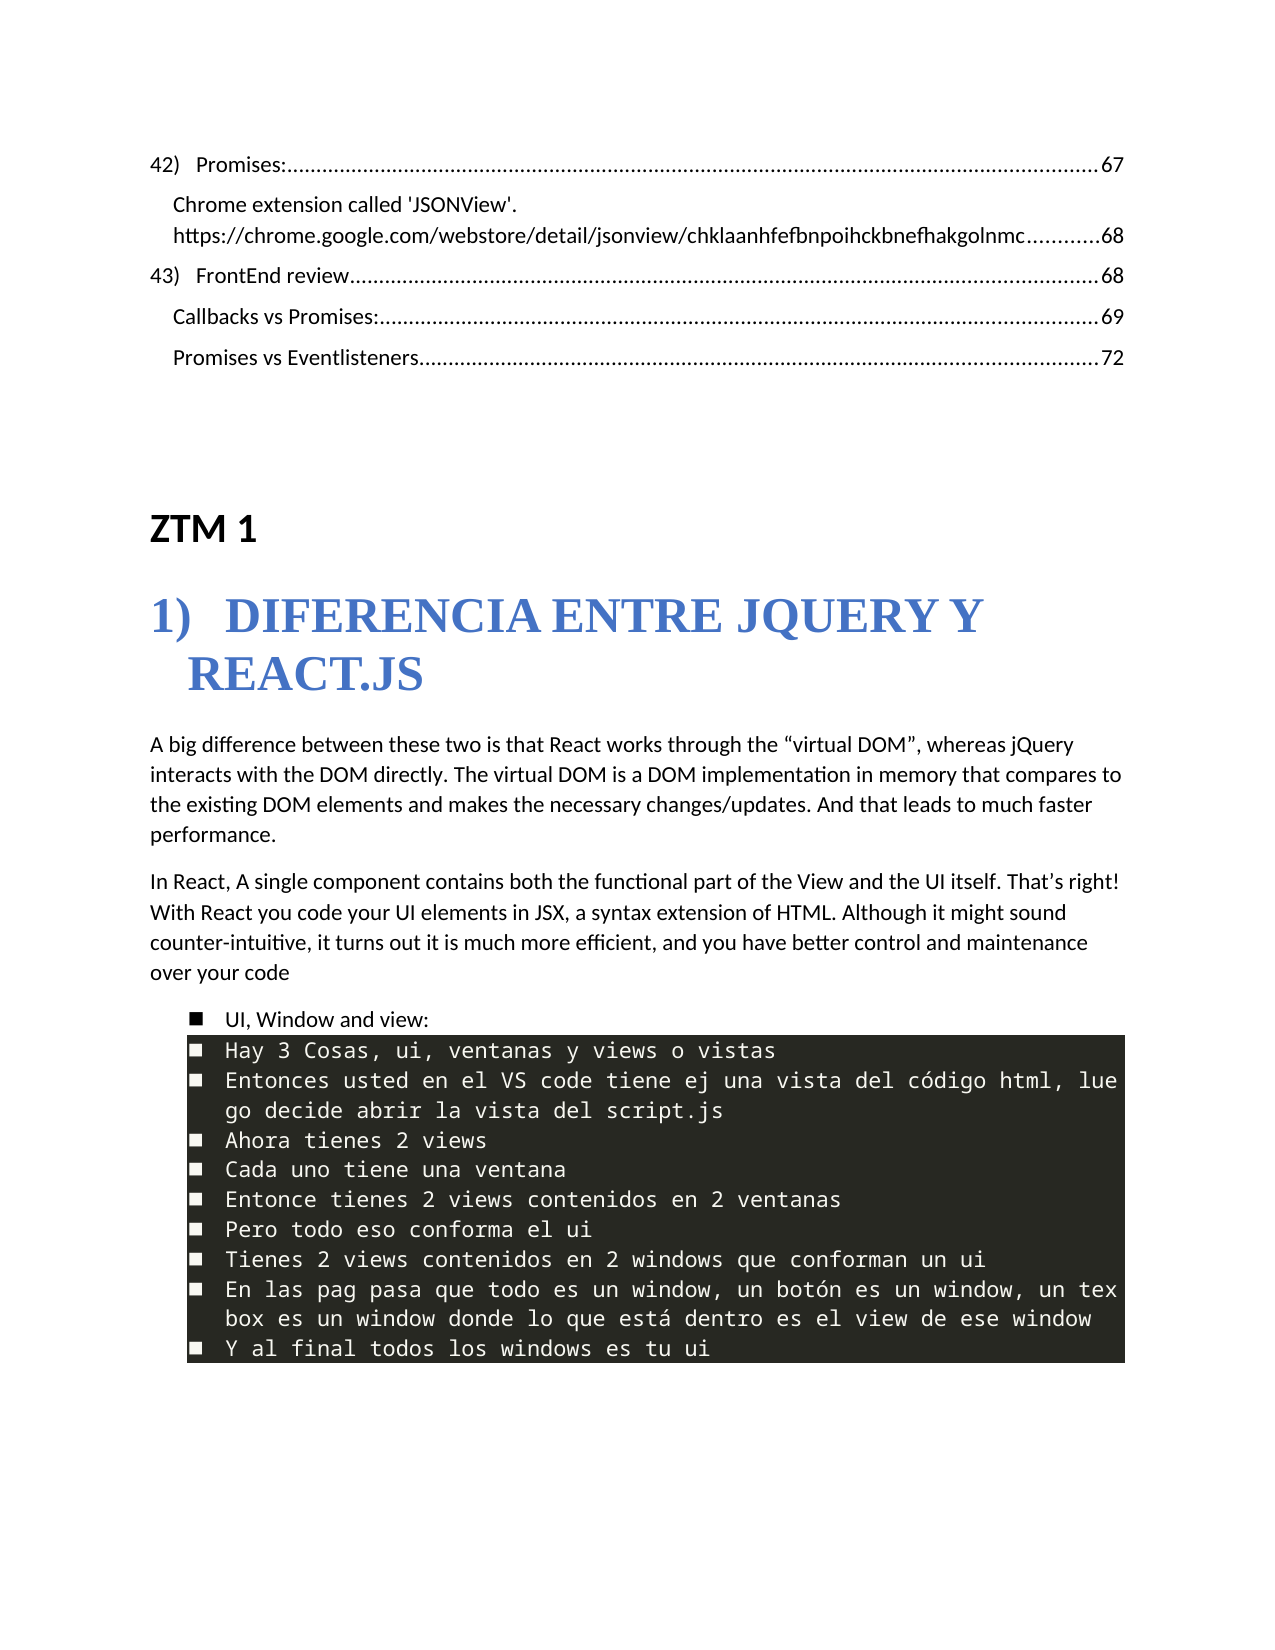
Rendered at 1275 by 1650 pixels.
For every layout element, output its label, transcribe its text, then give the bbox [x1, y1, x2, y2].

text A big difference between these two is that React works through the “virtual DOM”, whereas jQuery interacts with the DOM directly. The virtual DOM is a DOM implementation in memory that compares to the existing DOM elements and makes the necessary changes/updates. And that leads to much faster performance. [150, 730, 1125, 849]
text In React, A single component contains both the functional part of the View and the UI itself. That’s right! With React you code your UI elements in JSX, a syntax extension of HTML. Although it might sound counter-intuitive, it turns out it is much more efficient, and you have better control and maintenance over your code [150, 867, 1125, 986]
list Tienes 2 views contenidos en 2 windows que conforman un ui [187, 1244, 1125, 1273]
list UI, Window and view: [187, 1005, 1125, 1033]
subtitle DIFERENCIA ENTRE JQUERY Y REACT.JS [150, 586, 1125, 701]
text ZTM 1 [150, 502, 1125, 553]
list En las pag pasa que todo es un window, un botón es un window, un texbox es un window donde lo que está dentro es el view de ese window [187, 1273, 1125, 1333]
list Cada uno tiene una ventana [187, 1154, 1125, 1184]
list Y al final todos los windows es tu ui [187, 1333, 1125, 1363]
list Entonces usted en el VS code tiene ej una vista del código html, luego decide abrir la vista del script.js [187, 1065, 1125, 1124]
list Ahora tienes 2 views [187, 1124, 1125, 1154]
list Entonce tienes 2 views contenidos en 2 ventanas [187, 1184, 1125, 1214]
list Hay 3 Cosas, ui, ventanas y views o vistas [187, 1035, 1125, 1065]
list Pero todo eso conforma el ui [187, 1214, 1125, 1244]
